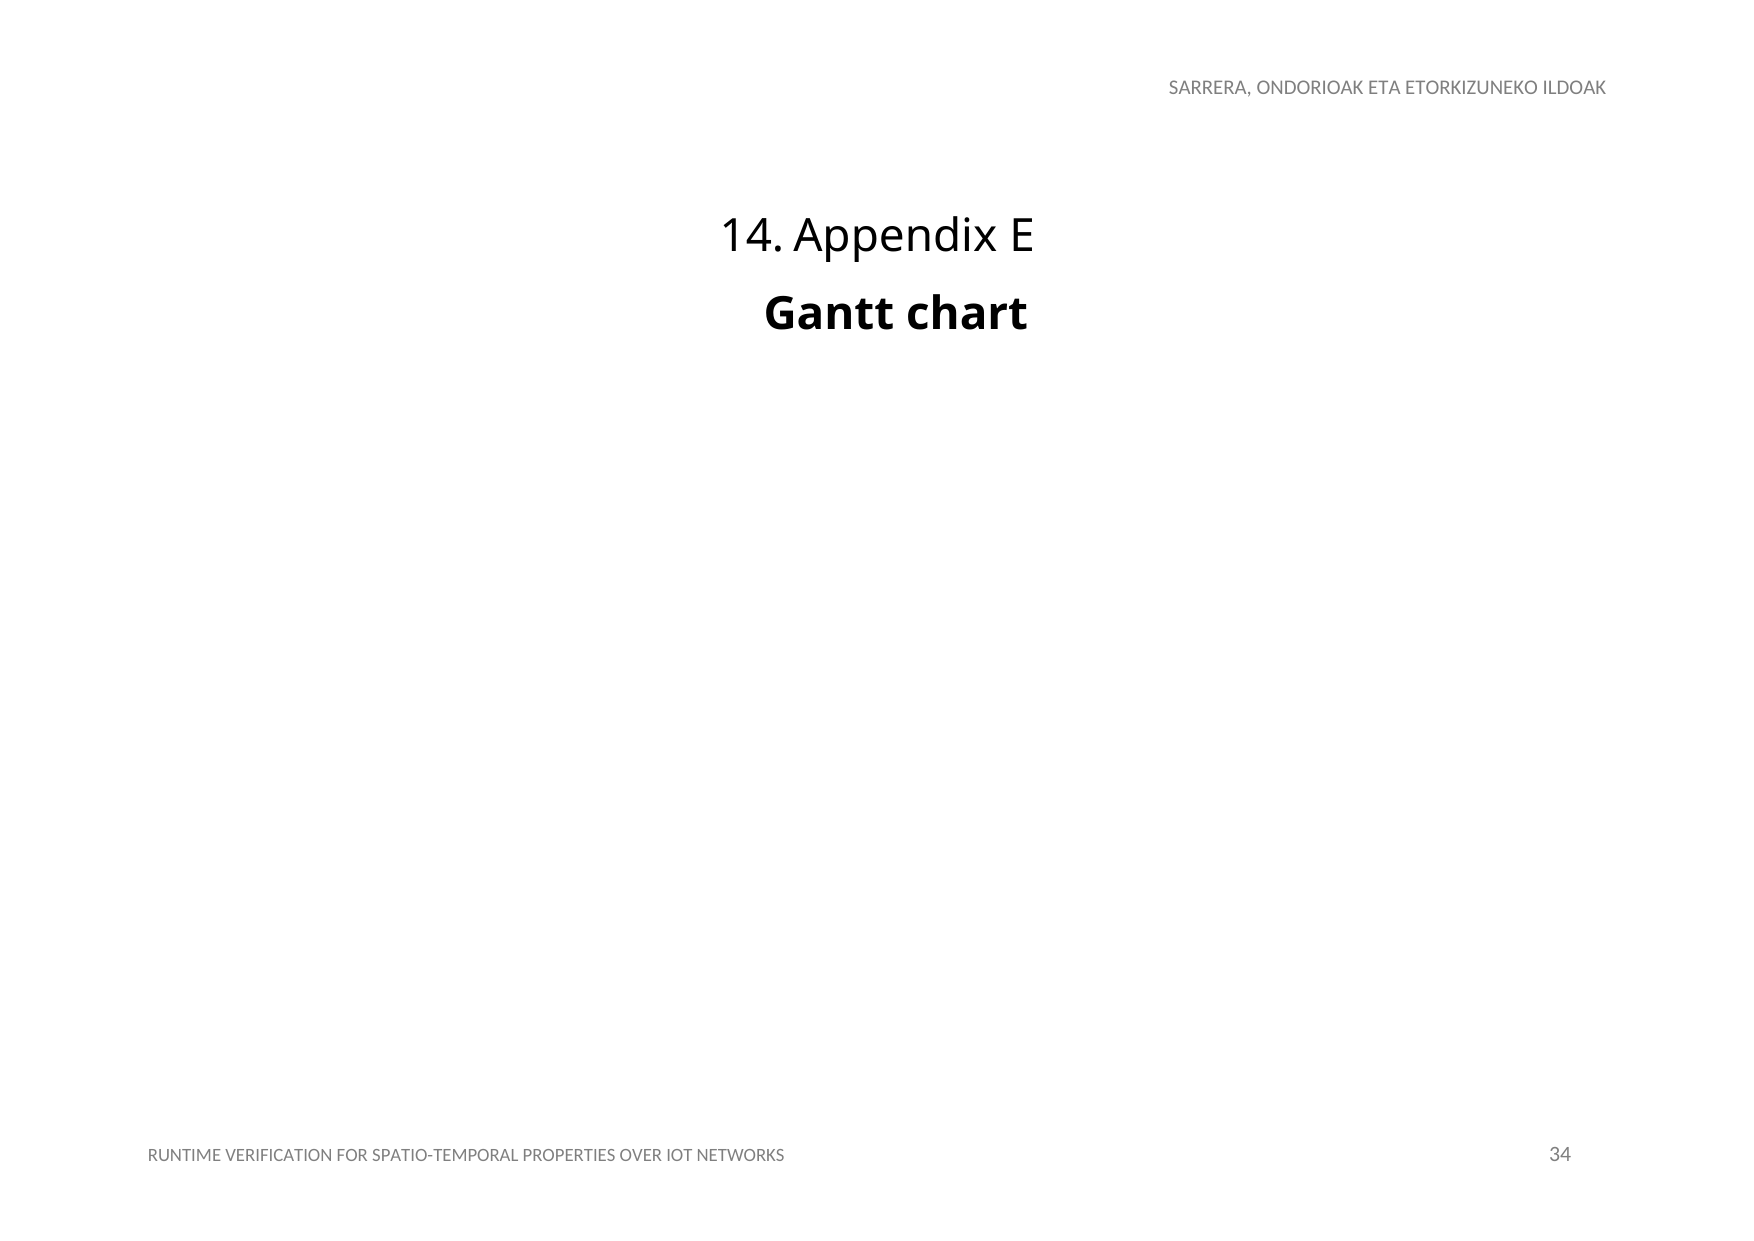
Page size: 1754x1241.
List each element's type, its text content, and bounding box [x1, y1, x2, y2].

subtitle Appendix E Gantt chart [148, 202, 1606, 342]
